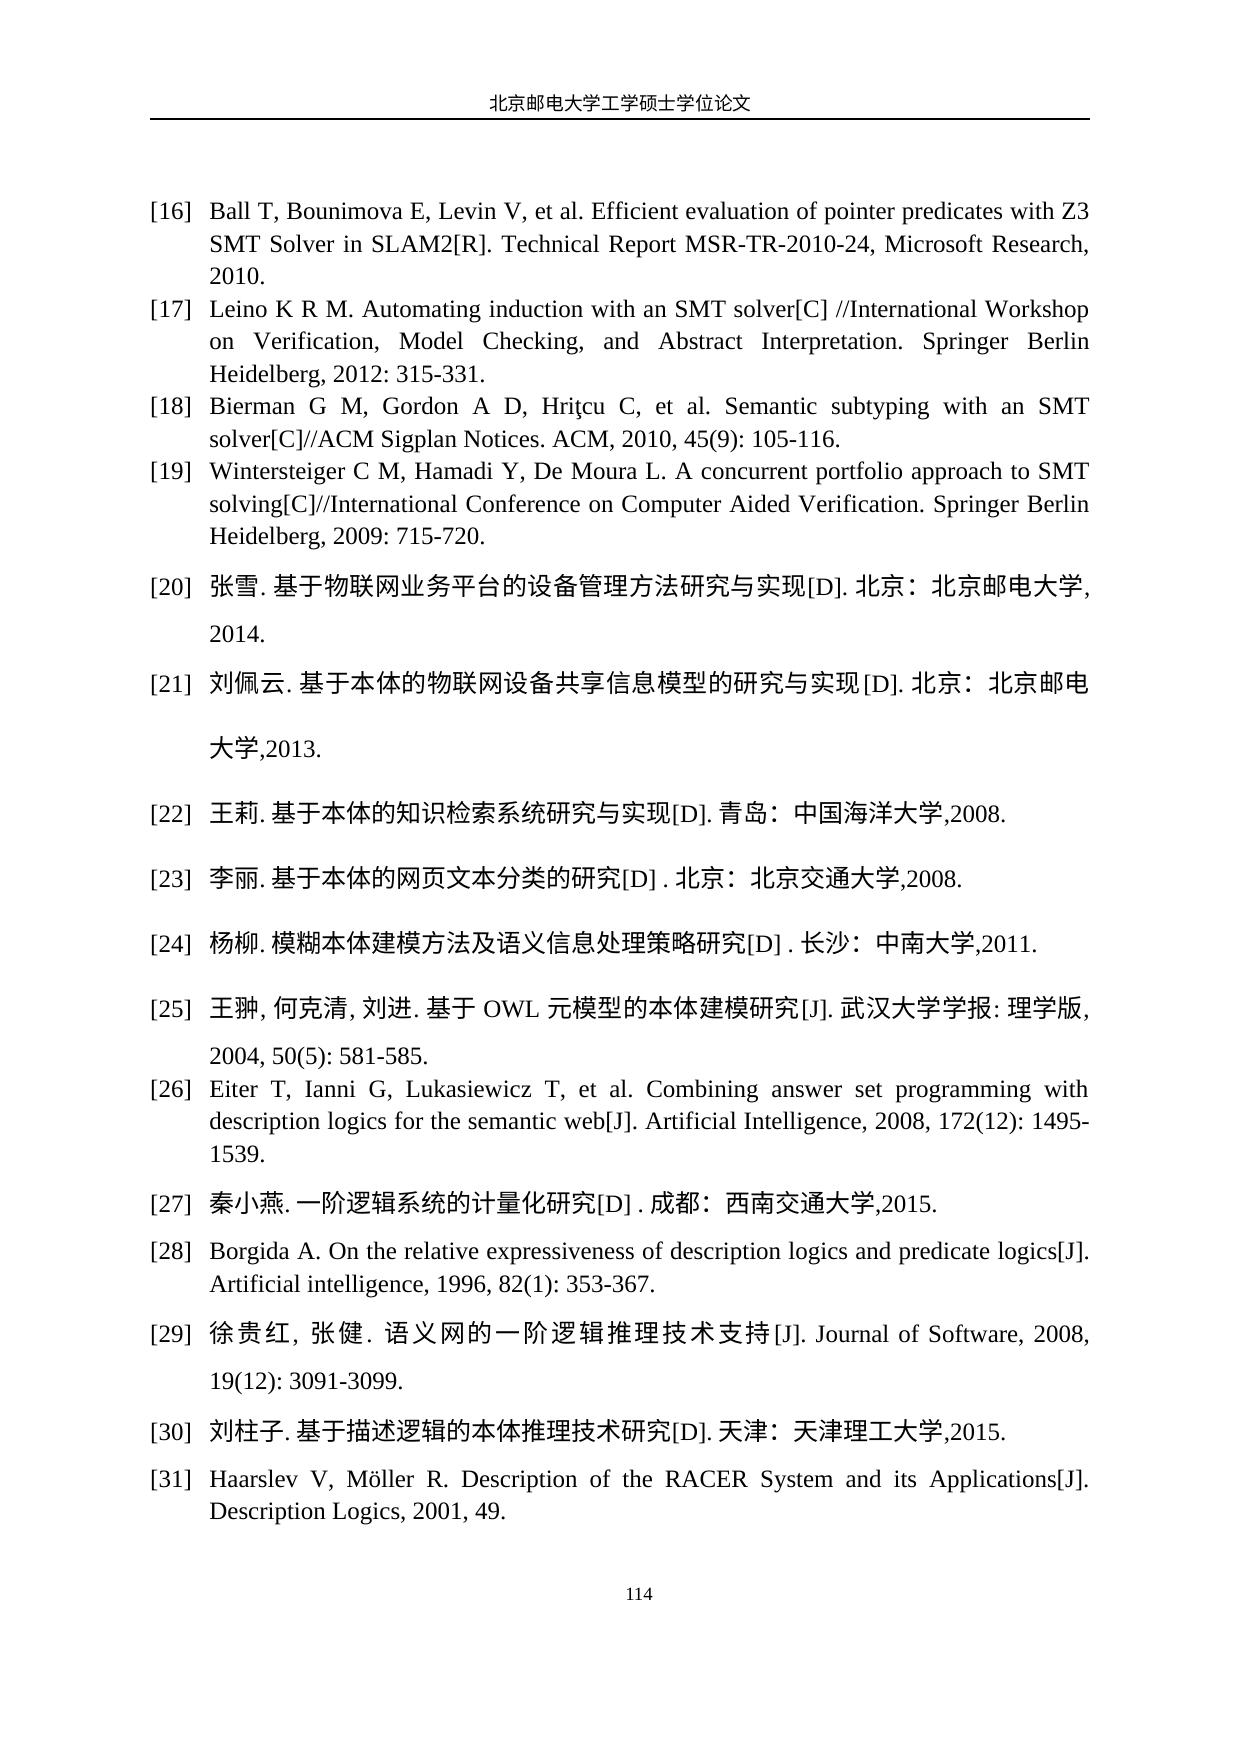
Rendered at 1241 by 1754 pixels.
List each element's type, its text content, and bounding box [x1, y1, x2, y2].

list 张雪. 基于物联网业务平台的设备管理方法研究与实现[D]. 北京：北京邮电大学, 2014. [150, 552, 1090, 649]
list 王莉. 基于本体的知识检索系统研究与实现[D]. 青岛：中国海洋大学,2008. [150, 779, 1090, 844]
list Ball T, Bounimova E, Levin V, et al. Efficient evaluation of pointer predicates with Z3 SMT Solver in SLAM2[R]. Technical Report MSR-TR-2010-24, Microsoft Research, 2010. [150, 194, 1090, 292]
list Leino K R M. Automating induction with an SMT solver[C] //International Workshop on Verification, Model Checking, and Abstract Interpretation. Springer Berlin Heidelberg, 2012: 315-331. [150, 292, 1090, 389]
list 秦小燕. 一阶逻辑系统的计量化研究[D] . 成都：西南交通大学,2015. [150, 1169, 1090, 1234]
list Bierman G M, Gordon A D, Hriţcu C, et al. Semantic subtyping with an SMT solver[C]//ACM Sigplan Notices. ACM, 2010, 45(9): 105-116. [150, 389, 1090, 454]
list Borgida A. On the relative expressiveness of description logics and predicate logics[J]. Artificial intelligence, 1996, 82(1): 353-367. [150, 1234, 1090, 1299]
list Wintersteiger C M, Hamadi Y, De Moura L. A concurrent portfolio approach to SMT solving[C]//International Conference on Computer Aided Verification. Springer Berlin Heidelberg, 2009: 715-720. [150, 454, 1090, 552]
list Eiter T, Ianni G, Lukasiewicz T, et al. Combining answer set programming with description logics for the semantic web[J]. Artificial Intelligence, 2008, 172(12): 1495-1539. [150, 1072, 1090, 1169]
list 王翀, 何克清, 刘进. 基于 OWL 元模型的本体建模研究[J]. 武汉大学学报: 理学版, 2004, 50(5): 581-585. [150, 974, 1090, 1072]
list Haarslev V, Möller R. Description of the RACER System and its Applications[J]. Description Logics, 2001, 49. [150, 1462, 1090, 1527]
list 徐贵红, 张健. 语义网的一阶逻辑推理技术支持[J]. Journal of Software, 2008, 19(12): 3091-3099. [150, 1299, 1090, 1397]
list 刘柱子. 基于描述逻辑的本体推理技术研究[D]. 天津：天津理工大学,2015. [150, 1397, 1090, 1462]
list 刘佩云. 基于本体的物联网设备共享信息模型的研究与实现[D]. 北京：北京邮电大学,2013. [150, 649, 1090, 779]
list 李丽. 基于本体的网页文本分类的研究[D] . 北京：北京交通大学,2008. [150, 844, 1090, 909]
list 杨柳. 模糊本体建模方法及语义信息处理策略研究[D] . 长沙：中南大学,2011. [150, 909, 1090, 974]
